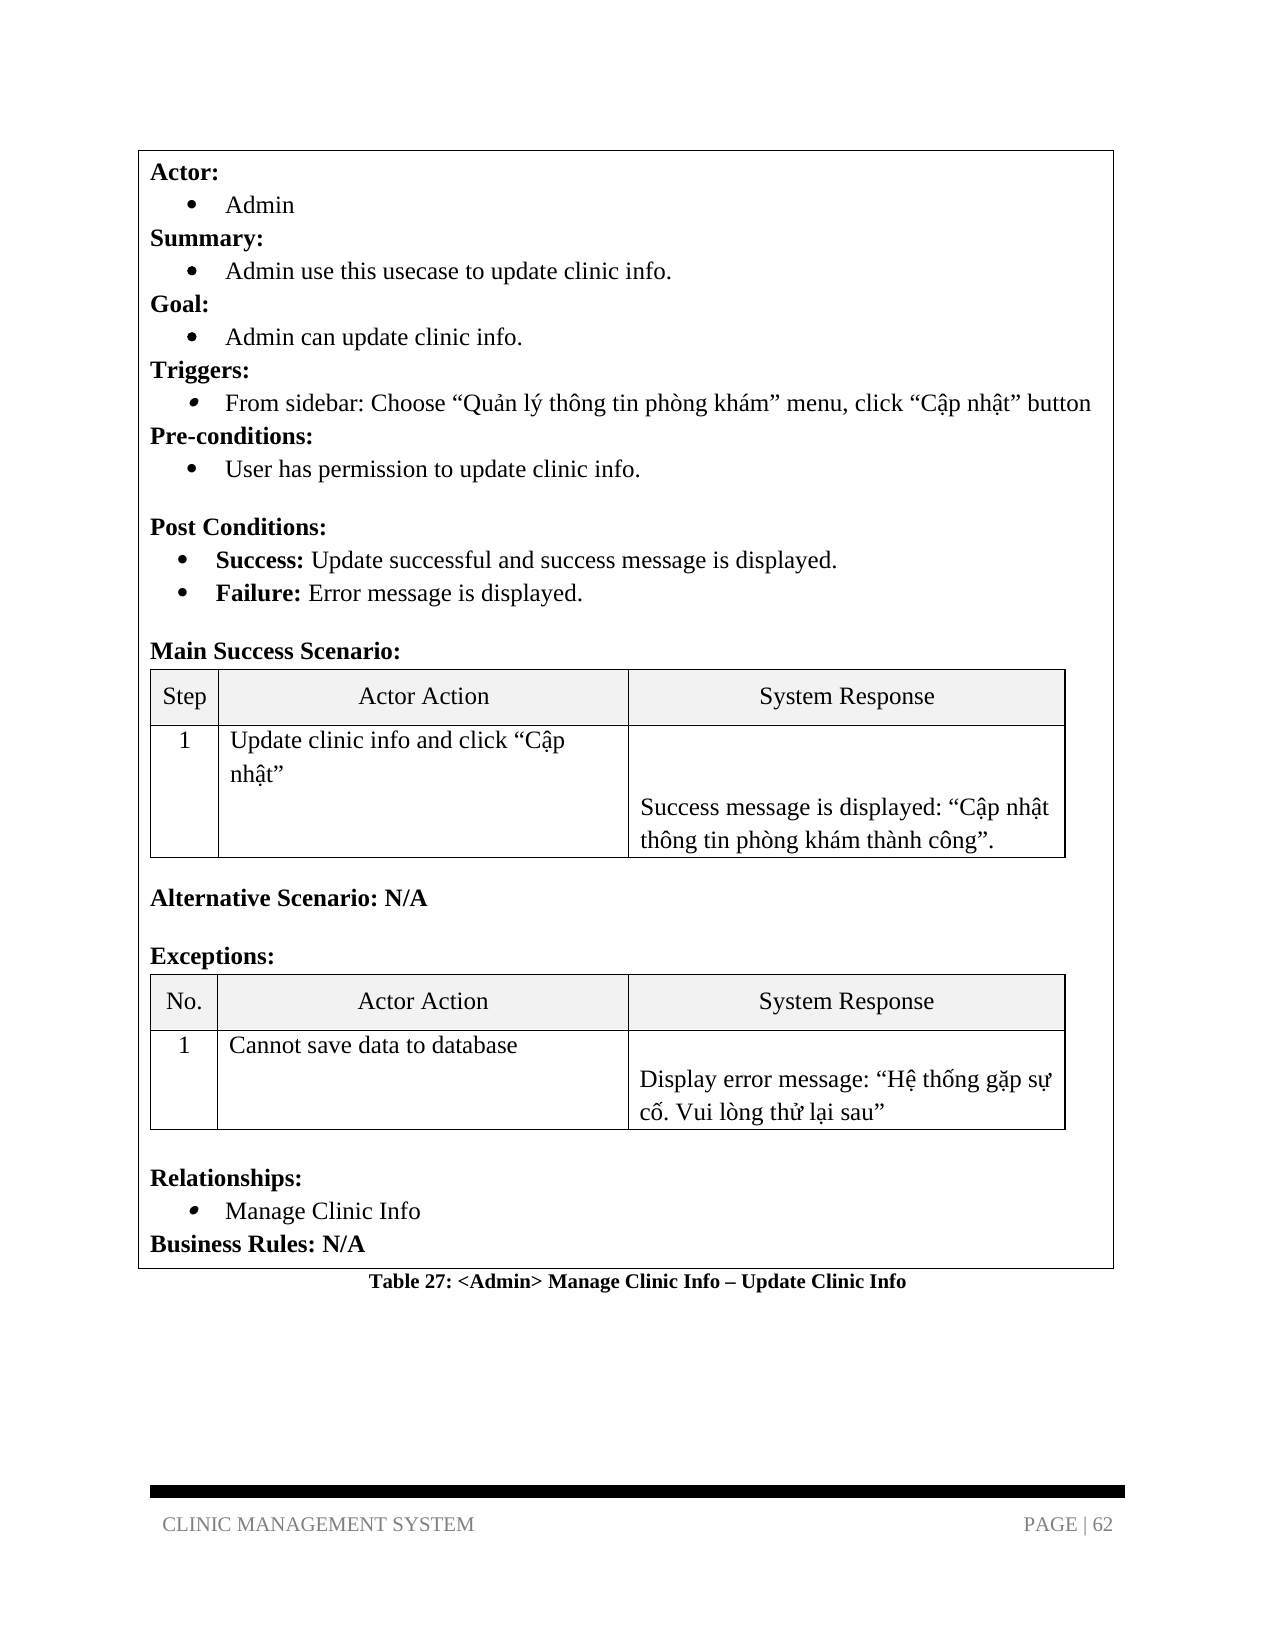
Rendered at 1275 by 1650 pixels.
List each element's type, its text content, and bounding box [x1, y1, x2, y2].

table_cell Actor: Admin Summary: Admin use this usecase to update clinic info. Goal: Admin can update clinic info. Triggers: From sidebar: Choose “Quản lý thông tin phòng khám” menu, click “Cập nhật” button Pre-conditions: User has permission to update clinic info. Post Conditions: Success: Update successful and success message is displayed. Failure: Error message is displayed. Main Success Scenario: Alternative Scenario: N/A Exceptions: Relationships: Manage Clinic Info Business Rules: N/A [139, 151, 1113, 1268]
text Table 27: <Admin> Manage Clinic Info – Update Clinic Info [150, 1269, 1125, 1293]
